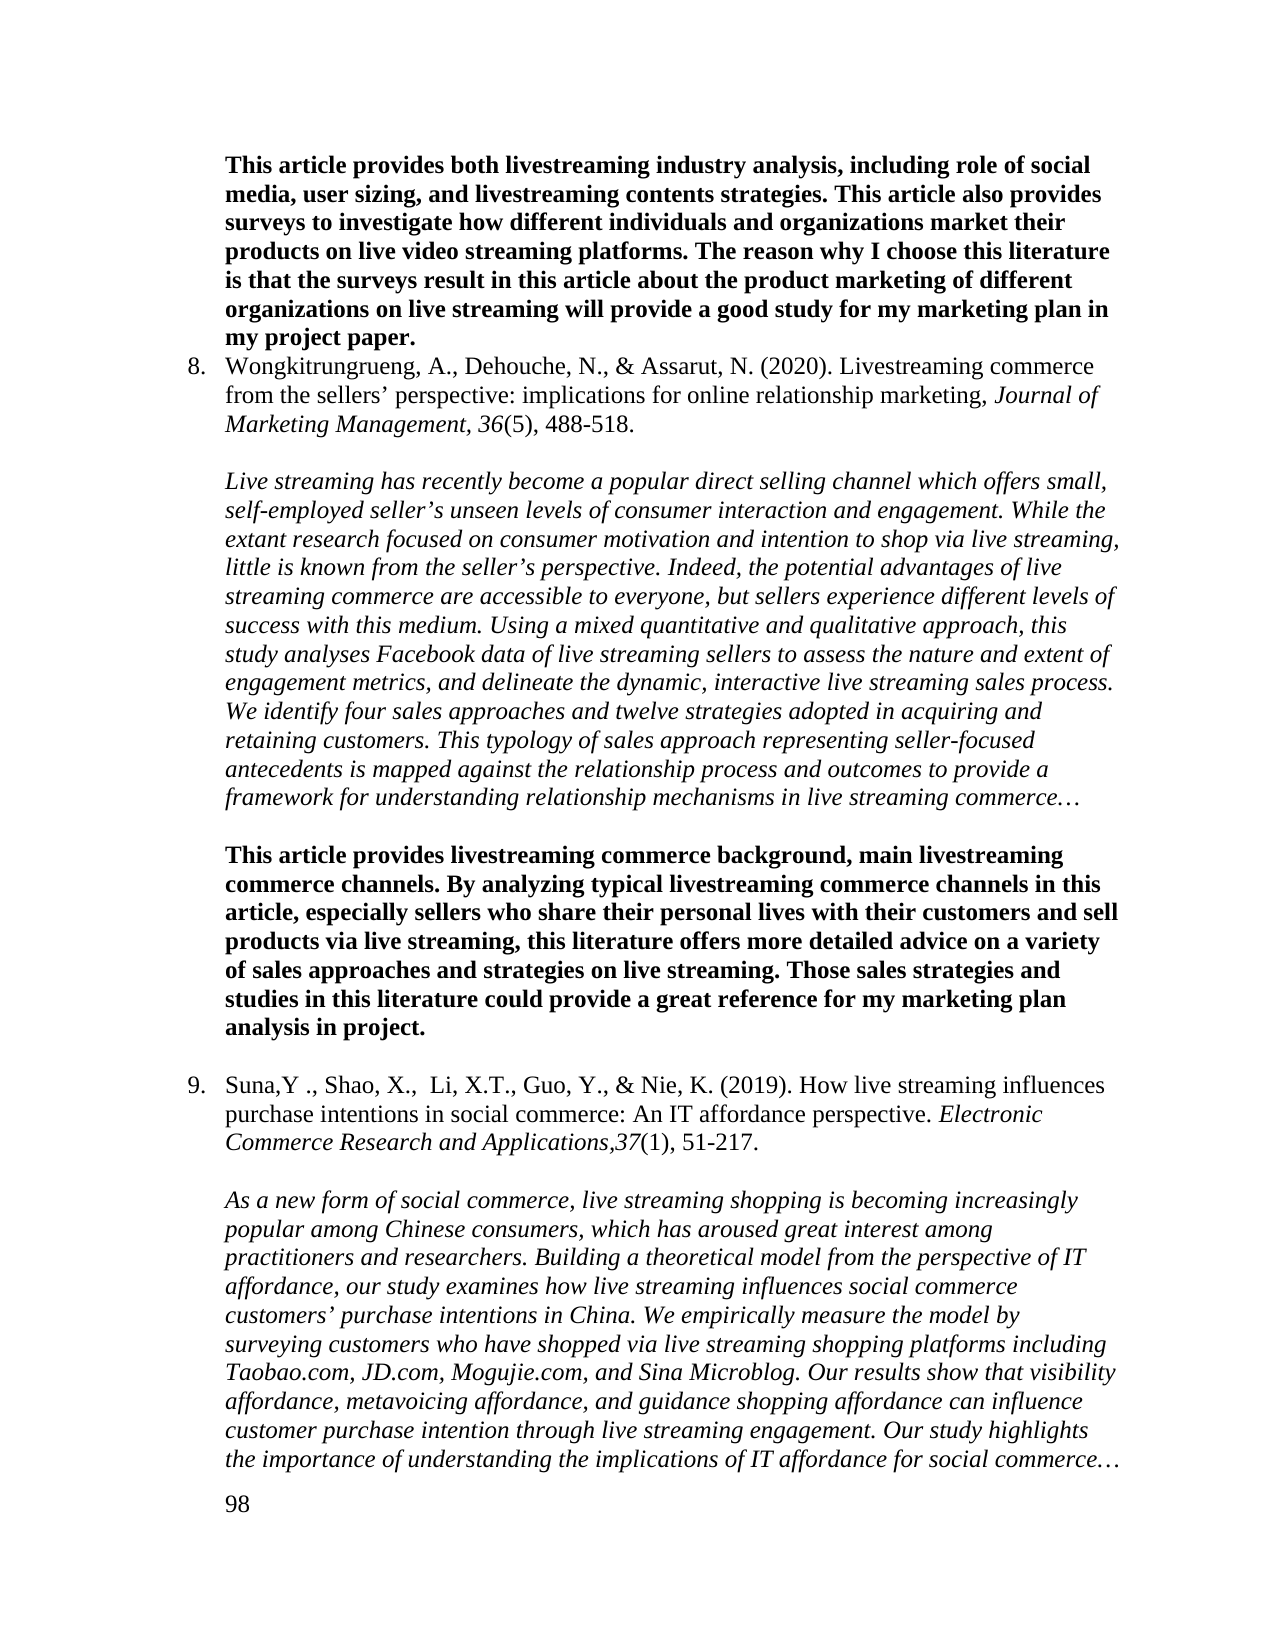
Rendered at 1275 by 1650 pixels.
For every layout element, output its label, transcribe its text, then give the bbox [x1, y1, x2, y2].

list As a new form of social commerce, live streaming shopping is becoming increasingly popular among Chinese consumers, which has aroused great interest among practitioners and researchers. Building a theoretical model from the perspective of IT affordance, our study examines how live streaming influences social commerce customers’ purchase intentions in China. We empirically measure the model by surveying customers who have shopped via live streaming shopping platforms including Taobao.com, JD.com, Mogujie.com, and Sina Microblog. Our results show that visibility affordance, metavoicing affordance, and guidance shopping affordance can influence customer purchase intention through live streaming engagement. Our study highlights the importance of understanding the implications of IT affordance for social commerce… [225, 1185, 1125, 1472]
list Wongkitrungrueng, A., Dehouche, N., & Assarut, N. (2020). Livestreaming commerce from the sellers’ perspective: implications for online relationship marketing, Journal of Marketing Management, 36(5), 488-518. [187, 351, 1125, 437]
text This article provides livestreaming commerce background, main livestreaming commerce channels. By analyzing typical livestreaming commerce channels in this article, especially sellers who share their personal lives with their customers and sell products via live streaming, this literature offers more detailed advice on a variety of sales approaches and strategies on live streaming. Those sales strategies and studies in this literature could provide a great reference for my marketing plan analysis in project. [225, 840, 1125, 1041]
list Suna,Y ., Shao, X., Li, X.T., Guo, Y., & Nie, K. (2019). How live streaming influences purchase intentions in social commerce: An IT affordance perspective. Electronic Commerce Research and Applications,37(1), 51-217. [187, 1070, 1125, 1156]
list Live streaming has recently become a popular direct selling channel which offers small, self-employed seller’s unseen levels of consumer interaction and engagement. While the extant research focused on consumer motivation and intention to shop via live streaming, little is known from the seller’s perspective. Indeed, the potential advantages of live streaming commerce are accessible to everyone, but sellers experience different levels of success with this medium. Using a mixed quantitative and qualitative approach, this study analyses Facebook data of live streaming sellers to assess the nature and extent of engagement metrics, and delineate the dynamic, interactive live streaming sales process. We identify four sales approaches and twelve strategies adopted in acquiring and retaining customers. This typology of sales approach representing seller-focused antecedents is mapped against the relationship process and outcomes to provide a framework for understanding relationship mechanisms in live streaming commerce… [225, 466, 1125, 811]
text This article provides both livestreaming industry analysis, including role of social media, user sizing, and livestreaming contents strategies. This article also provides surveys to investigate how different individuals and organizations market their products on live video streaming platforms. The reason why I choose this literature is that the surveys result in this article about the product marketing of different organizations on live streaming will provide a good study for my marketing plan in my project paper. [225, 150, 1125, 351]
